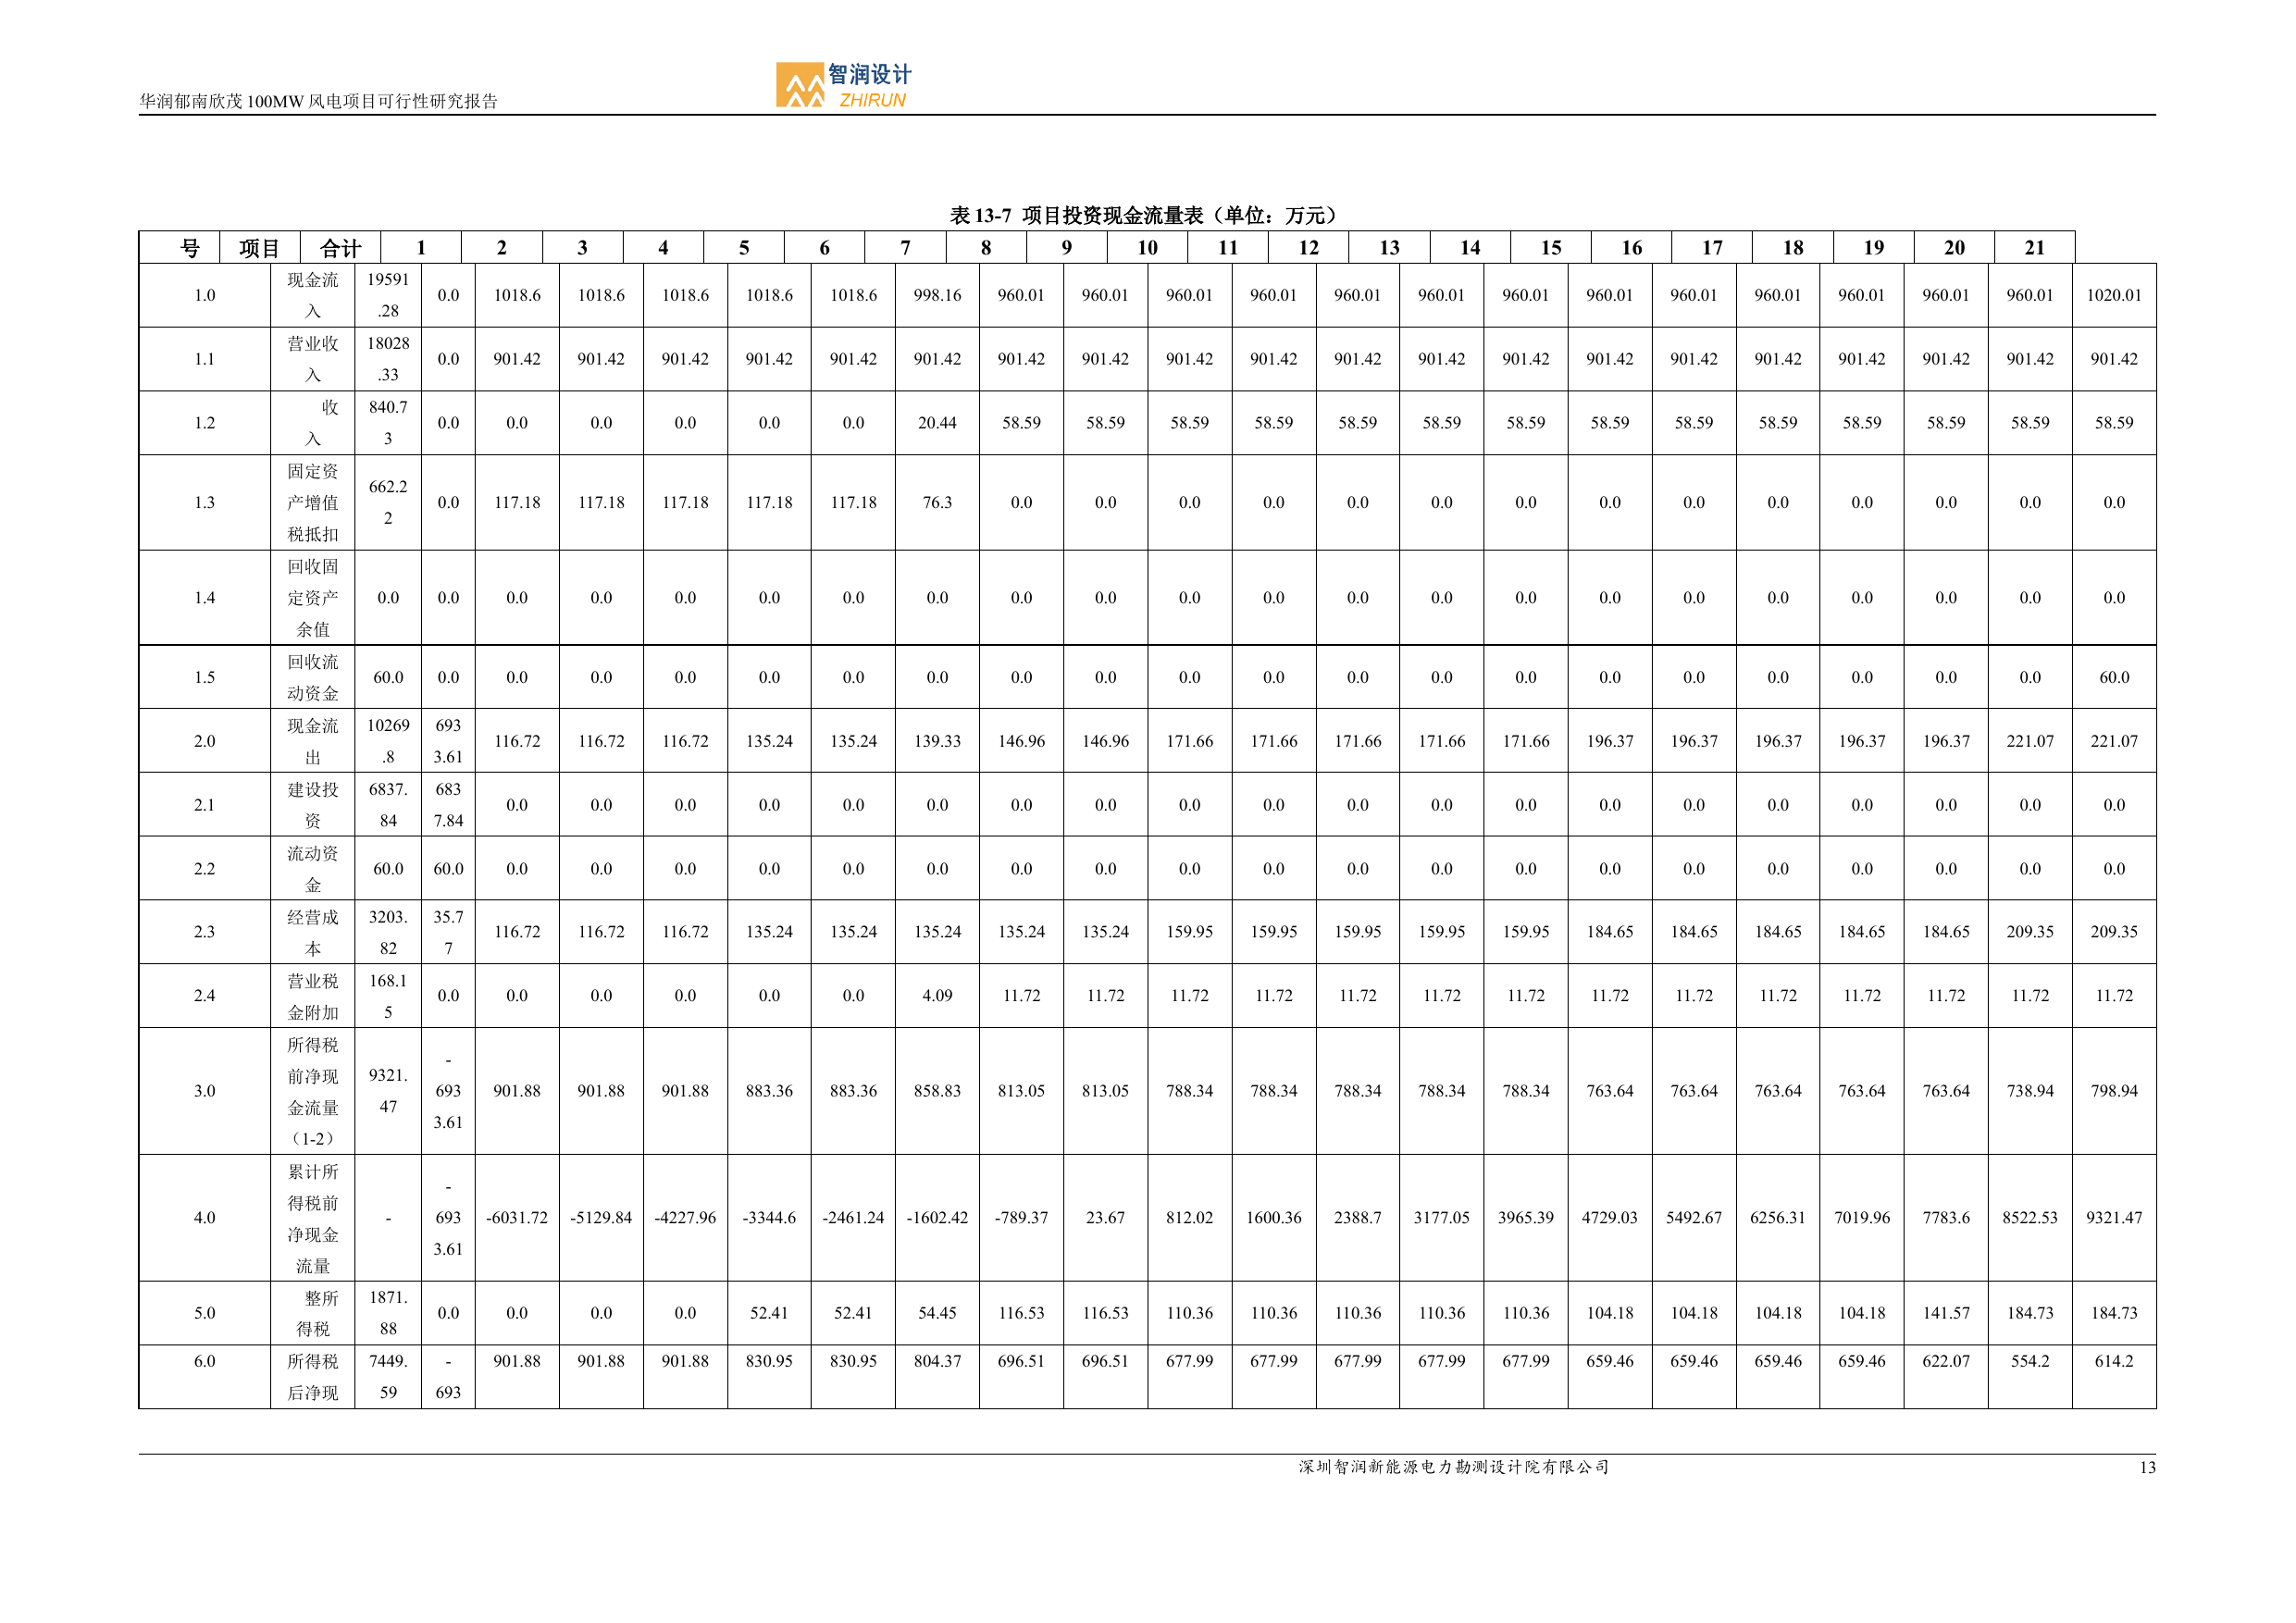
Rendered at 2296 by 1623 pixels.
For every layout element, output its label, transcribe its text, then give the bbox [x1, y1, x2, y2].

table_cell 0.0 [1317, 836, 1399, 899]
table_cell 现金流入 [271, 264, 354, 327]
table_cell 1600.36 [1233, 1155, 1316, 1281]
table_cell 58.59 [1653, 391, 1736, 454]
table_cell 0.0 [422, 1282, 475, 1344]
table_cell 196.37 [1820, 709, 1904, 772]
table_cell 0.0 [1484, 646, 1568, 708]
table_cell 110.36 [1484, 1282, 1568, 1344]
table_cell 11.72 [2073, 964, 2156, 1027]
table_cell -2461.24 [812, 1155, 895, 1281]
table_cell 104.18 [1569, 1282, 1652, 1344]
table_cell 104.18 [1820, 1282, 1904, 1344]
table_header 合计 [301, 231, 380, 263]
table_cell 1018.6 [728, 264, 811, 327]
table_cell 0.0 [980, 551, 1063, 644]
table_cell 11.72 [1569, 964, 1652, 1027]
table_cell 901.42 [644, 328, 727, 390]
table_cell -6933.61 [422, 1028, 475, 1154]
table_cell 1018.6 [560, 264, 643, 327]
table_cell 104.18 [1737, 1282, 1819, 1344]
table_cell 0.0 [476, 1282, 559, 1344]
table_cell 788.34 [1233, 1028, 1316, 1154]
table_cell 840.73 [355, 391, 421, 454]
table_cell 5492.67 [1653, 1155, 1736, 1281]
table_cell 196.37 [1905, 709, 1988, 772]
table_cell 0.0 [1148, 455, 1232, 549]
table_cell 0.0 [1905, 773, 1988, 836]
table_cell 0.0 [2073, 773, 2156, 836]
table_header 12 [1269, 231, 1348, 263]
table_cell 662.22 [355, 455, 421, 549]
table_header 14 [1431, 231, 1510, 263]
table_cell 0.0 [1148, 836, 1232, 899]
table_cell 960.01 [1989, 264, 2072, 327]
table_cell 901.42 [1400, 328, 1483, 390]
table_cell 135.24 [812, 900, 895, 963]
table_header 5 [704, 231, 784, 263]
table_cell 6933.61 [422, 709, 475, 772]
table_cell 763.64 [1820, 1028, 1904, 1154]
table_cell 35.77 [422, 900, 475, 963]
table_cell 2.0 [140, 709, 270, 772]
table_cell 677.99 [1233, 1345, 1316, 1408]
table_cell 0.0 [1989, 455, 2072, 549]
table_cell 11.72 [1400, 964, 1483, 1027]
table_cell 0.0 [644, 646, 727, 708]
table_cell 0.0 [980, 836, 1063, 899]
table_cell 830.95 [728, 1345, 811, 1408]
table_header 21 [1995, 231, 2075, 263]
table_cell 116.72 [476, 900, 559, 963]
table_cell 0.0 [644, 551, 727, 644]
table_cell 0.0 [644, 391, 727, 454]
table_header 16 [1592, 231, 1671, 263]
table_cell 813.05 [1064, 1028, 1148, 1154]
table_cell 135.24 [812, 709, 895, 772]
table_cell 1.1 [140, 328, 270, 390]
table_cell 0.0 [1905, 455, 1988, 549]
table_cell -6031.72 [476, 1155, 559, 1281]
table_cell 回收流动资金 [271, 646, 354, 708]
table_cell 4729.03 [1569, 1155, 1652, 1281]
table_header 17 [1672, 231, 1752, 263]
table_cell 0.0 [1989, 773, 2072, 836]
table_cell 110.36 [1233, 1282, 1316, 1344]
table_cell 788.34 [1400, 1028, 1483, 1154]
table_cell 0.0 [560, 964, 643, 1027]
table_header 8 [947, 231, 1026, 263]
table_cell 0.0 [1989, 836, 2072, 899]
table_cell 135.24 [1064, 900, 1148, 963]
table_cell 60.0 [355, 646, 421, 708]
table_cell 171.66 [1484, 709, 1568, 772]
table_cell 901.42 [980, 328, 1063, 390]
table_cell 0.0 [1400, 551, 1483, 644]
table_cell 流动资金 [271, 836, 354, 899]
table_cell 0.0 [1653, 773, 1736, 836]
table_cell 901.42 [1989, 328, 2072, 390]
table_cell 159.95 [1317, 900, 1399, 963]
table_cell 0.0 [1233, 455, 1316, 549]
table_cell 58.59 [1905, 391, 1988, 454]
table_cell 0.0 [980, 773, 1063, 836]
table_cell 0.0 [1064, 551, 1148, 644]
table_cell 960.01 [980, 264, 1063, 327]
table_cell 0.0 [2073, 836, 2156, 899]
table_cell 1.3 [140, 455, 270, 549]
table_cell 23.67 [1064, 1155, 1148, 1281]
table_cell 0.0 [812, 964, 895, 1027]
table_cell 0.0 [728, 964, 811, 1027]
table_cell 960.01 [1484, 264, 1568, 327]
table_cell 901.42 [1820, 328, 1904, 390]
table_cell 11.72 [1484, 964, 1568, 1027]
table_cell 0.0 [476, 551, 559, 644]
table_cell 经营成本 [271, 900, 354, 963]
table_cell 110.36 [1148, 1282, 1232, 1344]
table_cell 0.0 [896, 836, 979, 899]
table_cell 901.42 [1653, 328, 1736, 390]
table_cell 20.44 [896, 391, 979, 454]
table_cell 184.65 [1569, 900, 1652, 963]
table_cell 58.59 [1400, 391, 1483, 454]
table_cell 2.2 [140, 836, 270, 899]
table_cell 0.0 [1233, 646, 1316, 708]
table_cell 0.0 [728, 773, 811, 836]
table_cell 901.42 [728, 328, 811, 390]
table_cell 0.0 [1569, 455, 1652, 549]
table_cell 116.72 [560, 900, 643, 963]
table_cell 901.42 [1148, 328, 1232, 390]
table_cell 6256.31 [1737, 1155, 1819, 1281]
table_cell 960.01 [1569, 264, 1652, 327]
table_cell 58.59 [1317, 391, 1399, 454]
table_cell 0.0 [896, 551, 979, 644]
table_cell 回收固定资产余值 [271, 551, 354, 644]
table_cell 135.24 [896, 900, 979, 963]
table_cell 0.0 [422, 264, 475, 327]
table_cell 901.42 [1905, 328, 1988, 390]
table_cell 58.59 [1569, 391, 1652, 454]
table_cell 0.0 [1653, 455, 1736, 549]
table_cell 960.01 [1737, 264, 1819, 327]
table_cell 0.0 [1064, 836, 1148, 899]
table_cell 0.0 [1148, 551, 1232, 644]
table_cell 901.42 [1064, 328, 1148, 390]
table_cell 0.0 [422, 455, 475, 549]
table_cell 0.0 [422, 964, 475, 1027]
table_cell 901.88 [644, 1028, 727, 1154]
table_cell 0.0 [1569, 551, 1652, 644]
table_cell 0.0 [1905, 551, 1988, 644]
table_header 2 [462, 231, 542, 263]
table_cell 196.37 [1653, 709, 1736, 772]
table_cell 1020.01 [2073, 264, 2156, 327]
table_cell 2.3 [140, 900, 270, 963]
table_header 1 [381, 231, 461, 263]
table_cell 960.01 [1653, 264, 1736, 327]
table_cell 0.0 [422, 328, 475, 390]
table_header 项目 [220, 231, 300, 263]
table_cell 116.72 [644, 900, 727, 963]
table_cell 1018.6 [812, 264, 895, 327]
table_cell 11.72 [1989, 964, 2072, 1027]
table_cell 9321.47 [2073, 1155, 2156, 1281]
table_cell 0.0 [1653, 646, 1736, 708]
table_cell 11.72 [1233, 964, 1316, 1027]
table_cell 901.42 [896, 328, 979, 390]
table_cell 209.35 [2073, 900, 2156, 963]
table_cell 18028.33 [355, 328, 421, 390]
table_cell 812.02 [1148, 1155, 1232, 1281]
table_cell 3965.39 [1484, 1155, 1568, 1281]
table_cell 0.0 [560, 551, 643, 644]
table_cell 10269.8 [355, 709, 421, 772]
table_cell 58.59 [1148, 391, 1232, 454]
table_cell 788.34 [1148, 1028, 1232, 1154]
table_cell 累计所得税前净现金流量 [271, 1155, 354, 1281]
table_cell 58.59 [1233, 391, 1316, 454]
table_cell -6933.61 [422, 1155, 475, 1281]
table_cell 0.0 [1400, 773, 1483, 836]
table_cell 营业收入 [271, 328, 354, 390]
table_cell 58.59 [1484, 391, 1568, 454]
table_cell 0.0 [812, 551, 895, 644]
table_cell -6933.61 [422, 1345, 475, 1408]
table_cell 0.0 [355, 551, 421, 644]
table_cell 117.18 [728, 455, 811, 549]
table_cell 11.72 [1737, 964, 1819, 1027]
table_cell -3344.6 [728, 1155, 811, 1281]
table_cell 901.42 [560, 328, 643, 390]
table_cell 60.0 [422, 836, 475, 899]
table_cell 221.07 [1989, 709, 2072, 772]
table_cell 901.42 [2073, 328, 2156, 390]
table_cell 11.72 [1820, 964, 1904, 1027]
table_header 10 [1108, 231, 1187, 263]
table_cell 159.95 [1148, 900, 1232, 963]
table_cell 固定资产增值税抵扣 [271, 455, 354, 549]
table_cell 0.0 [1820, 836, 1904, 899]
table_cell 0.0 [1989, 646, 2072, 708]
table_cell 3177.05 [1400, 1155, 1483, 1281]
table_cell 0.0 [812, 836, 895, 899]
table_cell 168.15 [355, 964, 421, 1027]
table_cell 0.0 [1569, 773, 1652, 836]
table_cell 1.4 [140, 551, 270, 644]
table_cell 0.0 [644, 1282, 727, 1344]
table_cell 所得税前净现金流量（1-2） [271, 1028, 354, 1154]
table_cell 196.37 [1569, 709, 1652, 772]
table_cell 960.01 [1820, 264, 1904, 327]
table_cell 0.0 [1064, 455, 1148, 549]
picture [776, 60, 912, 108]
table_cell 146.96 [980, 709, 1063, 772]
table_cell 0.0 [560, 391, 643, 454]
table_cell 76.3 [896, 455, 979, 549]
table_cell 960.01 [1317, 264, 1399, 327]
table_cell 117.18 [476, 455, 559, 549]
table_cell 0.0 [2073, 551, 2156, 644]
table_cell 11.72 [1653, 964, 1736, 1027]
table_header 9 [1027, 231, 1107, 263]
table_cell 0.0 [1233, 773, 1316, 836]
table_cell 171.66 [1233, 709, 1316, 772]
table_cell -1602.42 [896, 1155, 979, 1281]
table_cell 677.99 [1317, 1345, 1399, 1408]
table_cell 7783.6 [1905, 1155, 1988, 1281]
table_cell 1.5 [140, 646, 270, 708]
table_cell 11.72 [1905, 964, 1988, 1027]
table_cell 6837.84 [355, 773, 421, 836]
table_cell 营业税金附加 [271, 964, 354, 1027]
table_cell 901.88 [560, 1345, 643, 1408]
table_cell 659.46 [1569, 1345, 1652, 1408]
table_cell 901.42 [1317, 328, 1399, 390]
table_cell 0.0 [1400, 455, 1483, 549]
table_header 6 [785, 231, 864, 263]
table_cell 901.42 [1484, 328, 1568, 390]
table_cell 0.0 [1317, 551, 1399, 644]
table_cell 60.0 [355, 836, 421, 899]
table_cell -5129.84 [560, 1155, 643, 1281]
table_cell 58.59 [1989, 391, 2072, 454]
table_cell 0.0 [476, 836, 559, 899]
table_cell 804.37 [896, 1345, 979, 1408]
table_cell 1.0 [140, 264, 270, 327]
table_cell 0.0 [422, 551, 475, 644]
table_cell 0.0 [560, 836, 643, 899]
table_cell 116.72 [644, 709, 727, 772]
table_cell 0.0 [980, 646, 1063, 708]
table_cell 135.24 [728, 900, 811, 963]
table_cell 2388.7 [1317, 1155, 1399, 1281]
table_cell 622.07 [1905, 1345, 1988, 1408]
table_cell 0.0 [1569, 836, 1652, 899]
table_cell 1871.88 [355, 1282, 421, 1344]
table_cell 58.59 [980, 391, 1063, 454]
table_cell 184.73 [1989, 1282, 2072, 1344]
table_cell 0.0 [1233, 836, 1316, 899]
table_cell 4.09 [896, 964, 979, 1027]
table_cell 0.0 [1064, 773, 1148, 836]
table_cell 696.51 [980, 1345, 1063, 1408]
table_cell 1.2 [140, 391, 270, 454]
table_cell 696.51 [1064, 1345, 1148, 1408]
table_header 20 [1915, 231, 1994, 263]
table_cell 184.65 [1820, 900, 1904, 963]
table_cell 0.0 [812, 646, 895, 708]
table_cell 1018.6 [476, 264, 559, 327]
table_cell 614.2 [2073, 1345, 2156, 1408]
table_header 13 [1349, 231, 1430, 263]
table_cell 901.88 [560, 1028, 643, 1154]
table_cell 0.0 [1820, 646, 1904, 708]
table_cell 901.42 [1569, 328, 1652, 390]
table_cell 所得税后净现金流量（3-5） [271, 1345, 354, 1408]
table_cell 0.0 [476, 646, 559, 708]
table_cell 58.59 [1820, 391, 1904, 454]
table_cell 141.57 [1905, 1282, 1988, 1344]
table_cell 60.0 [2073, 646, 2156, 708]
table_cell 0.0 [2073, 455, 2156, 549]
table_cell 171.66 [1148, 709, 1232, 772]
table_cell 677.99 [1148, 1345, 1232, 1408]
table_cell -789.37 [980, 1155, 1063, 1281]
table_cell 0.0 [1737, 836, 1819, 899]
table_cell 763.64 [1905, 1028, 1988, 1154]
table_cell 0.0 [1905, 836, 1988, 899]
table_cell 883.36 [812, 1028, 895, 1154]
table_cell 901.88 [644, 1345, 727, 1408]
table_cell 159.95 [1484, 900, 1568, 963]
table_cell 554.2 [1989, 1345, 2072, 1408]
table_cell 0.0 [1148, 773, 1232, 836]
table_cell 2.1 [140, 773, 270, 836]
table_cell 补贴收入 [271, 391, 354, 454]
table_cell 788.34 [1484, 1028, 1568, 1154]
table_cell 0.0 [422, 646, 475, 708]
table_cell 0.0 [1317, 455, 1399, 549]
table_cell 104.18 [1653, 1282, 1736, 1344]
text 表13-7 项目投资现金流量表（单位：万元） [139, 199, 2156, 230]
table_cell 159.95 [1400, 900, 1483, 963]
table_cell 建设投资 [271, 773, 354, 836]
table_cell 0.0 [476, 391, 559, 454]
table_cell 0.0 [1653, 551, 1736, 644]
table_cell 901.42 [1737, 328, 1819, 390]
table_cell 110.36 [1400, 1282, 1483, 1344]
table_cell 883.36 [728, 1028, 811, 1154]
table_cell 116.72 [476, 709, 559, 772]
table_cell 798.94 [2073, 1028, 2156, 1154]
table_cell 7449.59 [355, 1345, 421, 1408]
table_header 19 [1834, 231, 1914, 263]
table_header 3 [543, 231, 623, 263]
table_cell 677.99 [1400, 1345, 1483, 1408]
table_cell 659.46 [1737, 1345, 1819, 1408]
table_cell 9321.47 [355, 1028, 421, 1154]
table_cell 0.0 [1820, 773, 1904, 836]
table_cell 677.99 [1484, 1345, 1568, 1408]
table_cell 171.66 [1317, 709, 1399, 772]
table_cell 0.0 [1148, 646, 1232, 708]
table_cell 117.18 [644, 455, 727, 549]
table_cell 0.0 [896, 773, 979, 836]
table_cell 0.0 [728, 646, 811, 708]
table_cell 858.83 [896, 1028, 979, 1154]
table_cell 960.01 [1233, 264, 1316, 327]
table_cell 0.0 [422, 391, 475, 454]
table_cell 659.46 [1820, 1345, 1904, 1408]
table_cell 5.0 [140, 1282, 270, 1344]
table_cell 960.01 [1400, 264, 1483, 327]
table_cell 0.0 [560, 646, 643, 708]
table_cell 788.34 [1317, 1028, 1399, 1154]
table_cell 116.53 [1064, 1282, 1148, 1344]
table_cell 54.45 [896, 1282, 979, 1344]
table_cell 0.0 [1737, 646, 1819, 708]
table_cell 0.0 [1484, 551, 1568, 644]
table_cell 0.0 [728, 551, 811, 644]
table_cell 116.53 [980, 1282, 1063, 1344]
table_cell 901.42 [812, 328, 895, 390]
table_cell 3.0 [140, 1028, 270, 1154]
table_cell 0.0 [1737, 551, 1819, 644]
table_cell 960.01 [1905, 264, 1988, 327]
table_cell -4227.96 [644, 1155, 727, 1281]
table_cell 135.24 [728, 709, 811, 772]
table_cell 813.05 [980, 1028, 1063, 1154]
table_cell 0.0 [1233, 551, 1316, 644]
table_cell 0.0 [1737, 773, 1819, 836]
table_cell 221.07 [2073, 709, 2156, 772]
table_cell 0.0 [728, 391, 811, 454]
table_cell 659.46 [1653, 1345, 1736, 1408]
table_cell 159.95 [1233, 900, 1316, 963]
table_cell 52.41 [728, 1282, 811, 1344]
table_cell 135.24 [980, 900, 1063, 963]
table_cell 0.0 [1569, 646, 1652, 708]
table_cell 901.42 [1233, 328, 1316, 390]
table_cell 763.64 [1737, 1028, 1819, 1154]
table_cell 19591.28 [355, 264, 421, 327]
table_cell 58.59 [1064, 391, 1148, 454]
table_cell 7019.96 [1820, 1155, 1904, 1281]
table_cell 0.0 [1820, 551, 1904, 644]
table_cell 4.0 [140, 1155, 270, 1281]
table_cell 960.01 [1148, 264, 1232, 327]
table_cell 0.0 [644, 836, 727, 899]
table_cell 0.0 [560, 773, 643, 836]
table_cell 现金流出 [271, 709, 354, 772]
table_cell 11.72 [1317, 964, 1399, 1027]
table_cell 11.72 [980, 964, 1063, 1027]
table_cell 110.36 [1317, 1282, 1399, 1344]
table_header 7 [865, 231, 946, 263]
table_cell 0.0 [1484, 836, 1568, 899]
table_cell 1018.6 [644, 264, 727, 327]
table_cell 184.65 [1653, 900, 1736, 963]
table_cell 0.0 [1064, 646, 1148, 708]
table_header 4 [624, 231, 703, 263]
table_cell 901.42 [476, 328, 559, 390]
table_cell 0.0 [476, 773, 559, 836]
table_cell 0.0 [644, 773, 727, 836]
table_cell 184.73 [2073, 1282, 2156, 1344]
table_cell 0.0 [1484, 455, 1568, 549]
table_header 18 [1753, 231, 1833, 263]
table_cell 960.01 [1064, 264, 1148, 327]
table_cell 0.0 [560, 1282, 643, 1344]
table_cell - [355, 1155, 421, 1281]
table_cell 0.0 [1737, 455, 1819, 549]
table_cell 209.35 [1989, 900, 2072, 963]
table_cell 0.0 [1317, 646, 1399, 708]
table_header 15 [1511, 231, 1591, 263]
table_cell 146.96 [1064, 709, 1148, 772]
table_cell 0.0 [1484, 773, 1568, 836]
table_cell 3203.82 [355, 900, 421, 963]
table_cell 调整所得税 [271, 1282, 354, 1344]
table_cell 763.64 [1569, 1028, 1652, 1154]
table_cell 0.0 [476, 964, 559, 1027]
table_cell 738.94 [1989, 1028, 2072, 1154]
table_cell 8522.53 [1989, 1155, 2072, 1281]
table_cell 0.0 [728, 836, 811, 899]
table_cell 763.64 [1653, 1028, 1736, 1154]
table_cell 184.65 [1737, 900, 1819, 963]
table_cell 0.0 [812, 391, 895, 454]
table_cell 117.18 [812, 455, 895, 549]
table_cell 830.95 [812, 1345, 895, 1408]
table_cell 58.59 [1737, 391, 1819, 454]
table_cell 0.0 [812, 773, 895, 836]
table_cell 0.0 [1905, 646, 1988, 708]
table_cell 116.72 [560, 709, 643, 772]
table_cell 901.88 [476, 1345, 559, 1408]
table_cell 0.0 [1400, 646, 1483, 708]
table_cell 139.33 [896, 709, 979, 772]
table_cell 196.37 [1737, 709, 1819, 772]
table_cell 6837.84 [422, 773, 475, 836]
table_cell 117.18 [560, 455, 643, 549]
table_cell 2.4 [140, 964, 270, 1027]
table_cell 0.0 [1317, 773, 1399, 836]
table_cell 11.72 [1148, 964, 1232, 1027]
table_cell 0.0 [644, 964, 727, 1027]
table_cell 0.0 [1820, 455, 1904, 549]
table_cell 11.72 [1064, 964, 1148, 1027]
table_cell 0.0 [980, 455, 1063, 549]
table_cell 58.59 [2073, 391, 2156, 454]
table_cell 901.88 [476, 1028, 559, 1154]
table_cell 0.0 [1400, 836, 1483, 899]
table_cell 0.0 [896, 646, 979, 708]
table_cell 52.41 [812, 1282, 895, 1344]
table_cell 0.0 [1653, 836, 1736, 899]
table_cell 998.16 [896, 264, 979, 327]
table_header 序号 [140, 231, 219, 263]
table_cell 6.0 [140, 1345, 270, 1408]
table_cell 0.0 [1989, 551, 2072, 644]
table_cell 171.66 [1400, 709, 1483, 772]
table_header 11 [1188, 231, 1268, 263]
table_cell 184.65 [1905, 900, 1988, 963]
